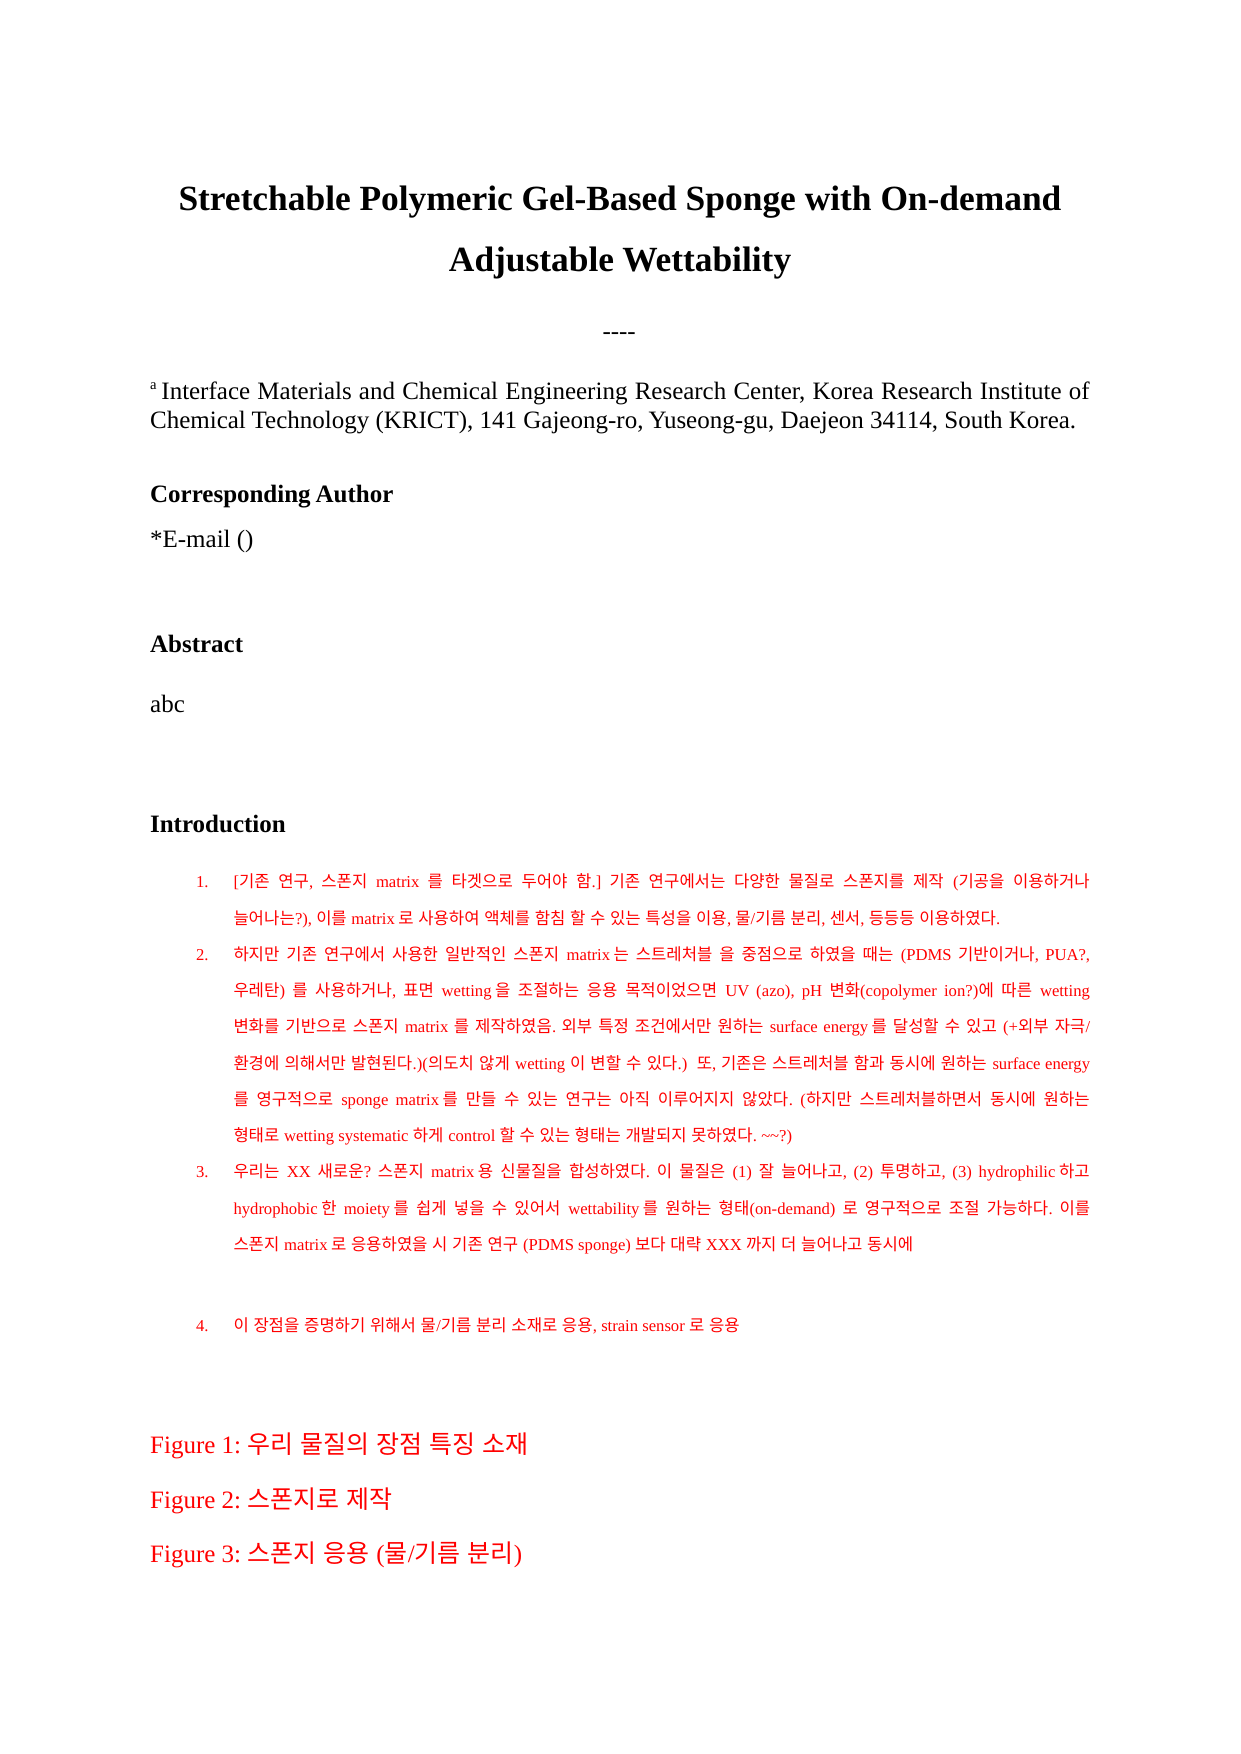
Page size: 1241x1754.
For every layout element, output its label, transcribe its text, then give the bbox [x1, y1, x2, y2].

text *E-mail () [150, 524, 1090, 553]
list 하지만 기존 연구에서 사용한 일반적인 스폰지 matrix는 스트레처블 을 중점으로 하였을 때는 (PDMS 기반이거나, PUA?, 우레탄) 를 사용하거나, 표면 wetting을 조절하는 응용 목적이었으면 UV (azo), pH 변화(copolymer ion?)에 따른 wetting 변화를 기반으로 스폰지 matrix 를 제작하였음. 외부 특정 조건에서만 원하는 surface energy를 달성할 수 있고 (+외부 자극/환경에 의해서만 발현된다.)(의도치 않게 wetting 이 변할 수 있다.) 또, 기존은 스트레처블 함과 동시에 원하는 surface energy를 영구적으로 sponge matrix를 만들 수 있는 연구는 아직 이루어지지 않았다. (하지만 스트레처블하면서 동시에 원하는 형태로 wetting systematic 하게 control 할 수 있는 형태는 개발되지 못하였다. ~~?) [196, 941, 1090, 1146]
list 이 장점을 증명하기 위해서 물/기름 분리 소재로 응용, strain sensor 로 응용 [196, 1312, 1090, 1336]
list 우리는 XX 새로운? 스폰지 matrix용 신물질을 합성하였다. 이 물질은 (1) 잘 늘어나고, (2) 투명하고, (3) hydrophilic하고 hydrophobic한 moiety를 쉽게 넣을 수 있어서 wettability를 원하는 형태(on-demand) 로 영구적으로 조절 가능하다. 이를 스폰지 matrix로 응용하였을 시 기존 연구 (PDMS sponge) 보다 대략 XXX 까지 더 늘어나고 동시에 [196, 1158, 1090, 1298]
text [150, 1425, 1090, 1570]
text Corresponding Author [150, 479, 1090, 507]
text Abstract [150, 629, 1090, 658]
text abc [150, 689, 1090, 718]
text Introduction [150, 809, 1090, 837]
list [기존 연구, 스폰지 matrix 를 타겟으로 두어야 함.] 기존 연구에서는 다양한 물질로 스폰지를 제작 (기공을 이용하거나 늘어나는?), 이를 matrix로 사용하여 액체를 함침 할 수 있는 특성을 이용, 물/기름 분리, 센서, 등등등 이용하였다. [196, 868, 1090, 929]
text ---- [150, 316, 1090, 345]
text a Interface Materials and Chemical Engineering Research Center, Korea Research Institute of Chemical Technology (KRICT), 141 Gajeong-ro, Yuseong-gu, Daejeon 34114, South Korea. [150, 376, 1090, 462]
text Stretchable Polymeric Gel-Based Sponge with On-demand Adjustable Wettability [150, 177, 1090, 279]
